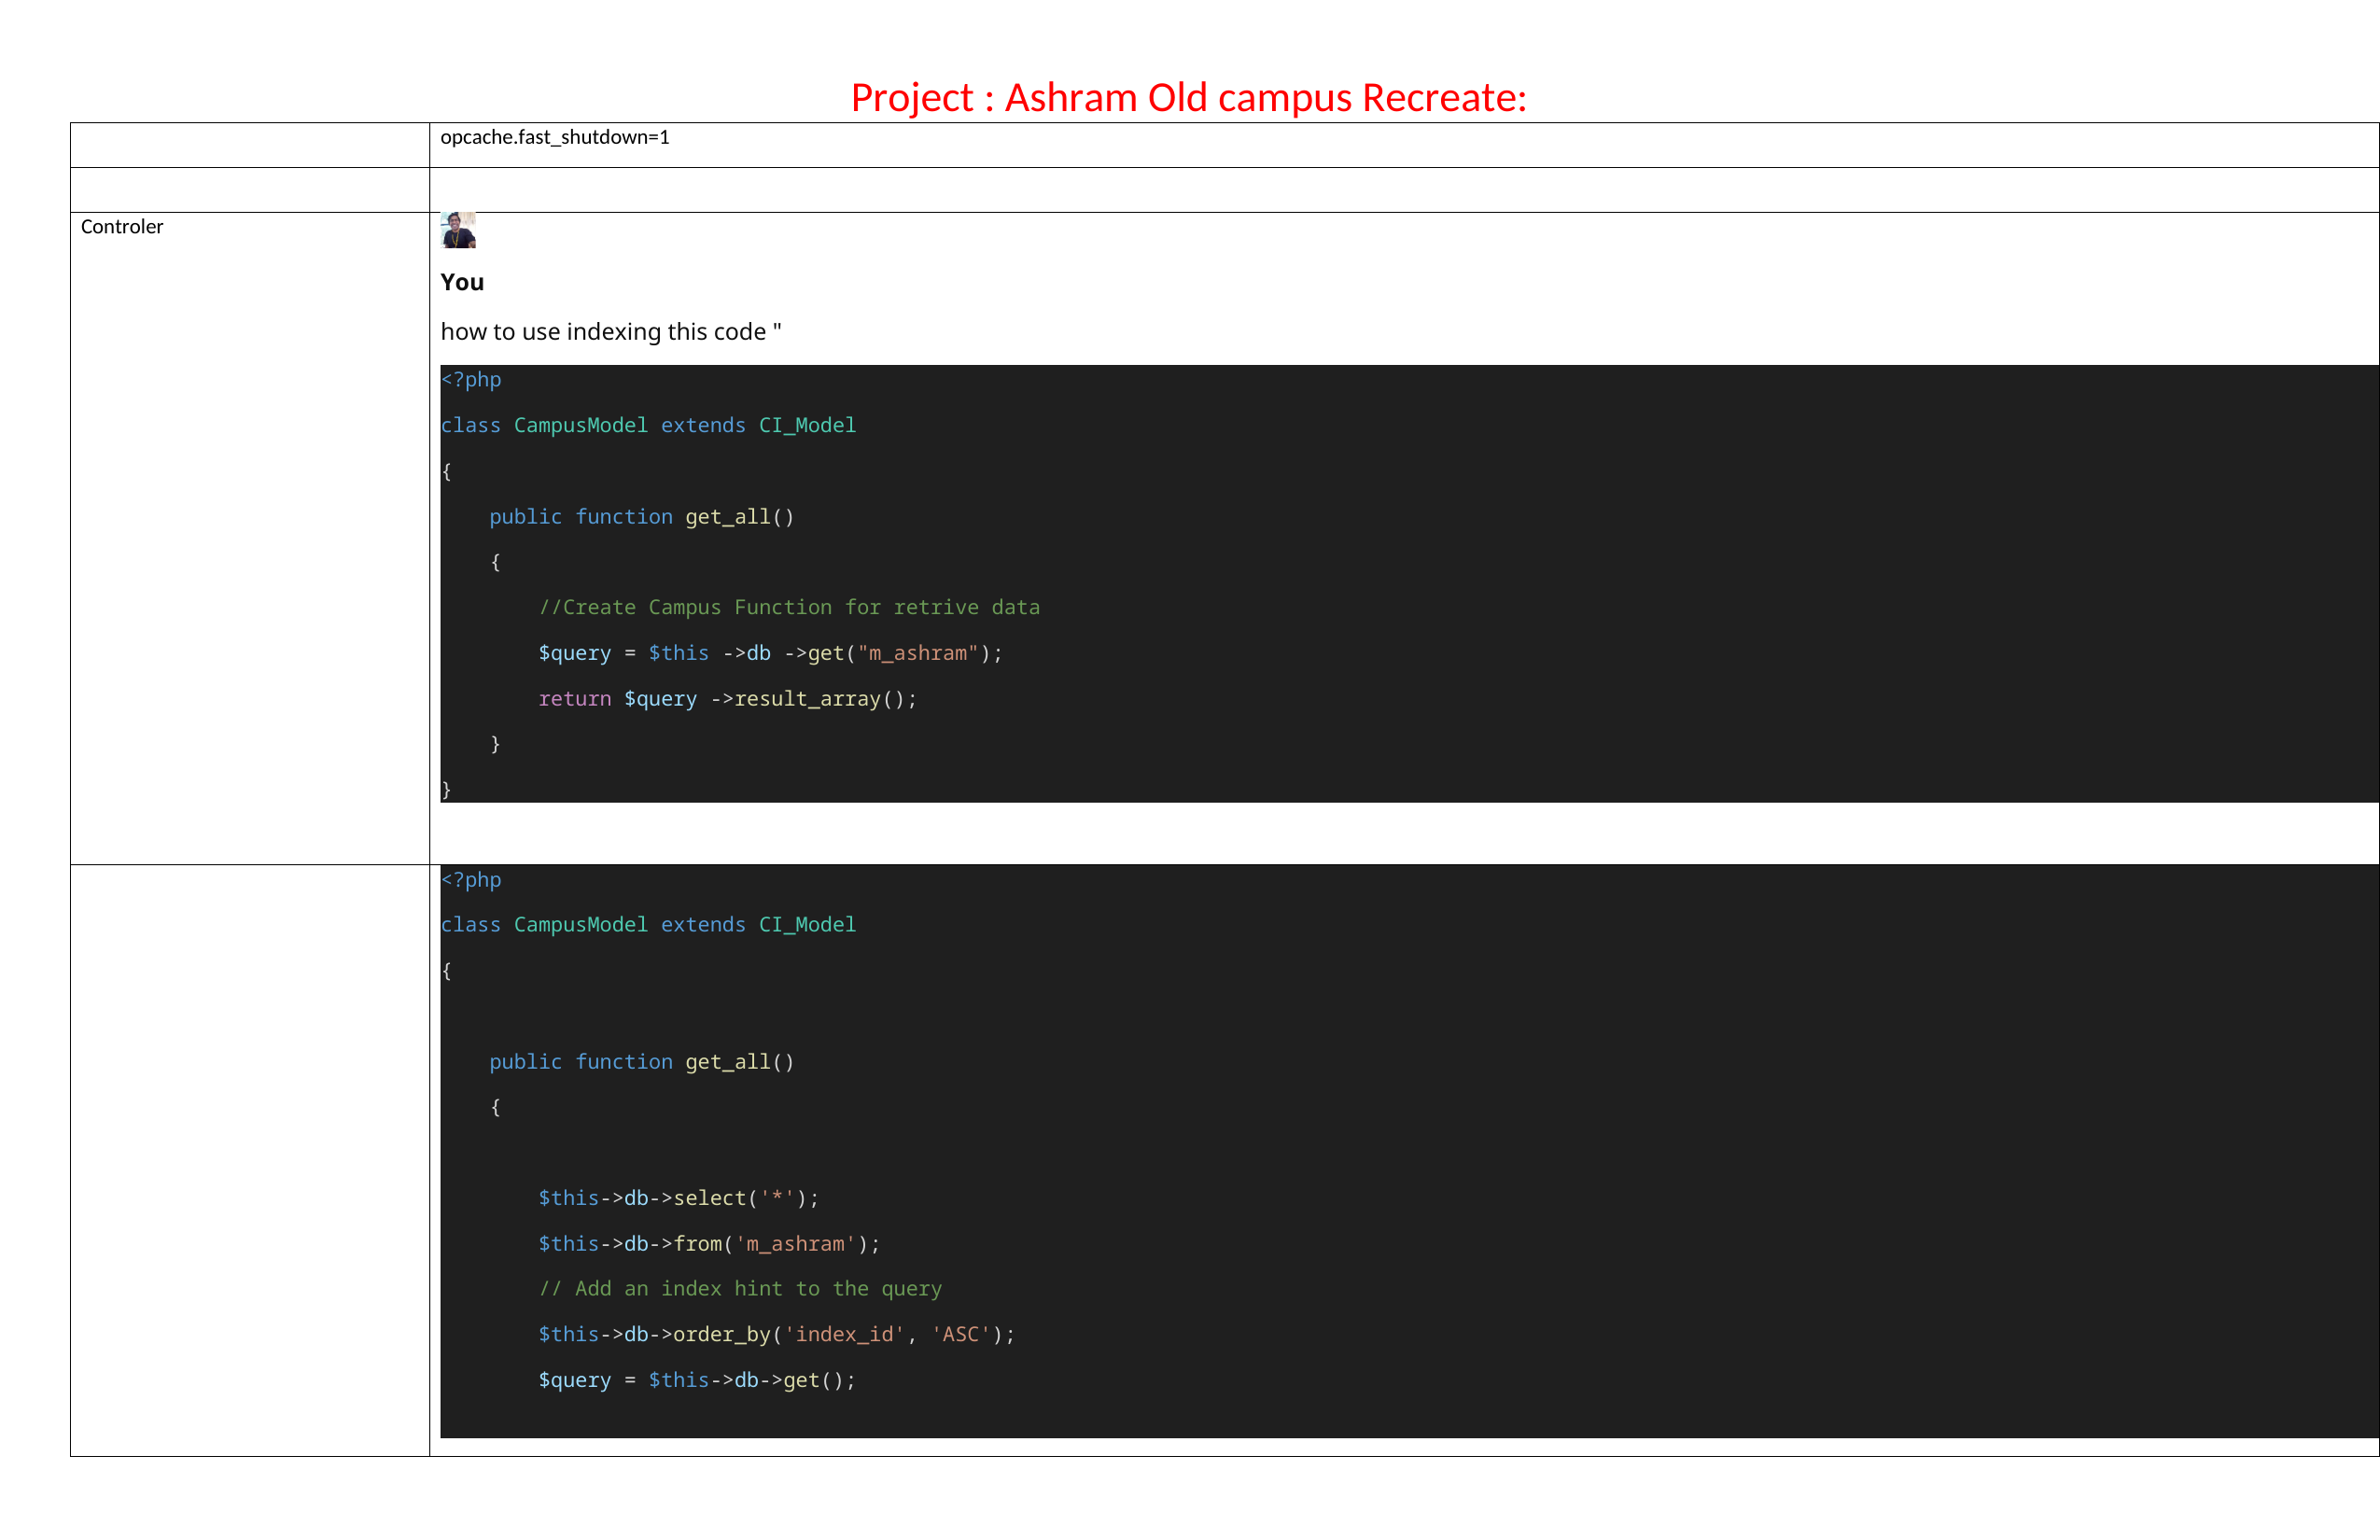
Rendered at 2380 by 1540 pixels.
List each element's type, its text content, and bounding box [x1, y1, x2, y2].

table_cell You how to use indexing this code " <?php class CampusModel extends CI_Model { public function get_all() { //Create Campus Function for retrive data $query = $this ->db ->get("m_ashram"); return $query ->result_array(); } } [430, 213, 2379, 864]
table_cell [71, 123, 429, 167]
table_cell [430, 168, 2379, 212]
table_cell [430, 865, 2379, 1456]
table_cell [71, 168, 429, 212]
picture [440, 212, 476, 248]
table_cell Controler [71, 213, 429, 864]
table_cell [430, 123, 2379, 167]
table_cell [71, 865, 429, 1456]
